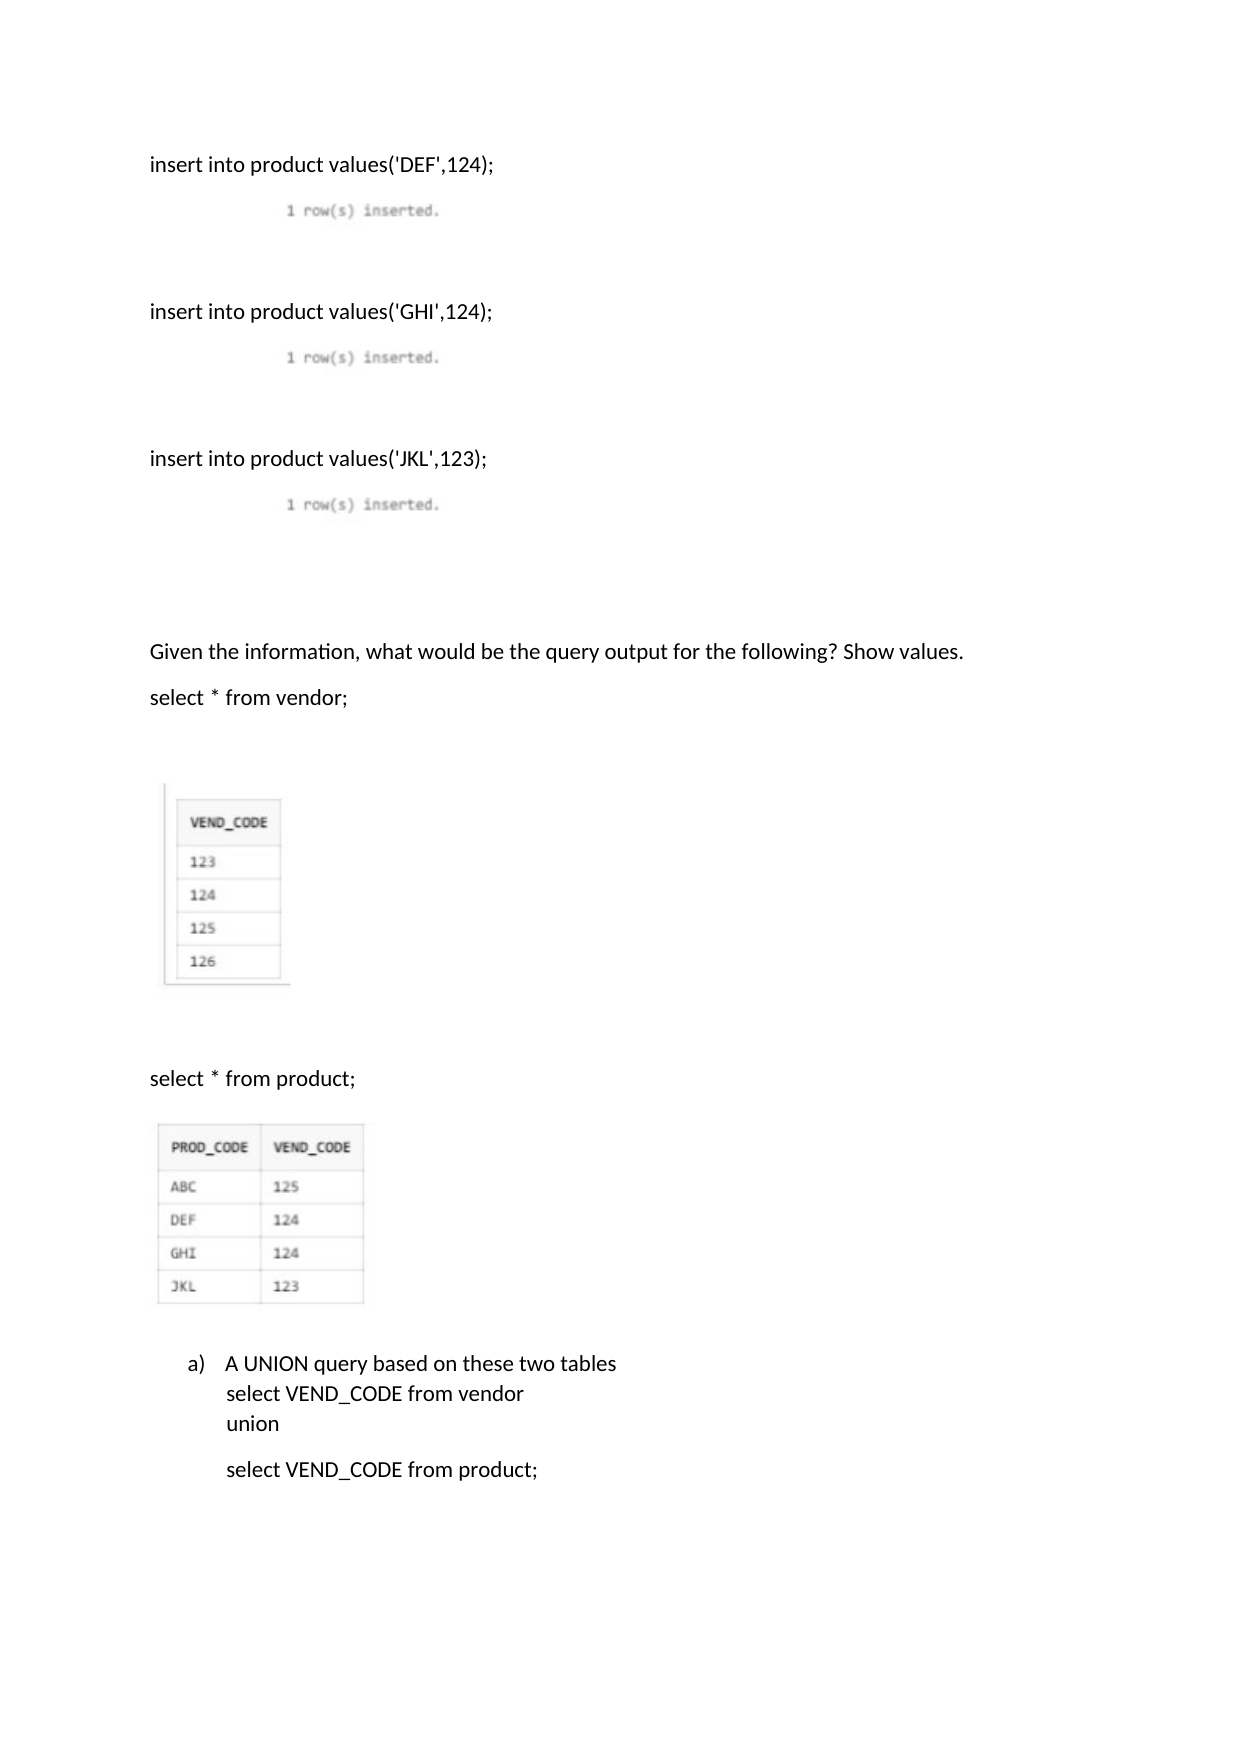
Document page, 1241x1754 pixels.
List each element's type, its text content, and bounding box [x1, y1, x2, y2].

picture [150, 191, 479, 239]
text insert into product values('GHI',124); [149, 297, 1090, 325]
text insert into product values('JKL',123); [149, 444, 1090, 472]
picture [150, 338, 479, 386]
text select * from vendor; [149, 683, 1090, 711]
picture [150, 1110, 377, 1334]
text insert into product values('DEF',124); [149, 150, 1090, 178]
text select VEND_CODE from product; [226, 1456, 1090, 1484]
text select VEND_CODE from vendor union [226, 1379, 548, 1437]
picture [150, 485, 479, 533]
picture [150, 771, 291, 1006]
list A UNION query based on these two tables [187, 1349, 1090, 1378]
text Given the information, what would be the query output for the following? Show values. [149, 637, 1090, 665]
text select * from product; [149, 1064, 1090, 1092]
